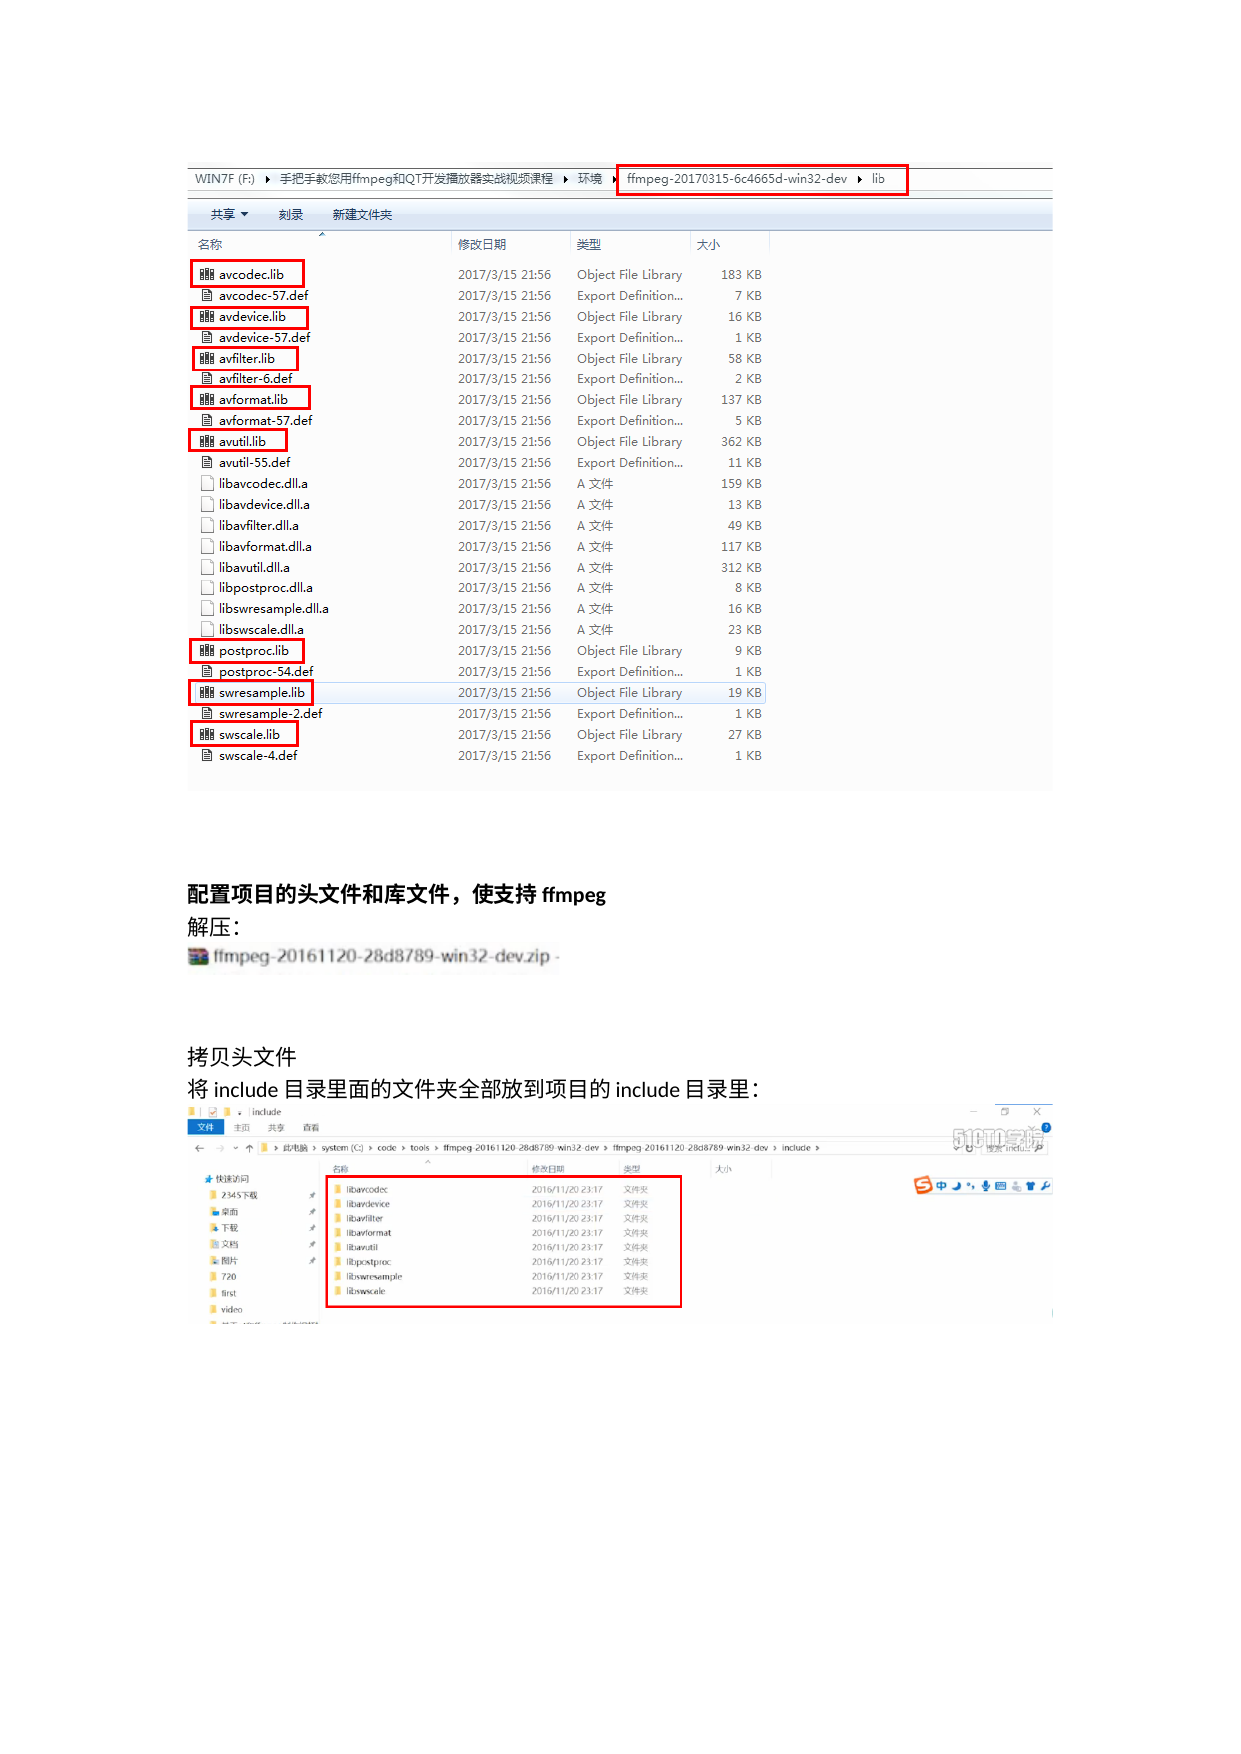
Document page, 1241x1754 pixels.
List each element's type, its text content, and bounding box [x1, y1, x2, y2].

text 将include目录里面的文件夹全部放到项目的include目录里： [187, 1072, 1053, 1104]
picture [187, 942, 560, 975]
text 解压： [187, 909, 1053, 942]
picture [187, 162, 1053, 791]
text 拷贝头文件 [187, 1039, 1053, 1072]
text 配置项目的头文件和库文件，使支持ffmpeg [187, 877, 1053, 909]
picture [187, 1104, 1053, 1324]
